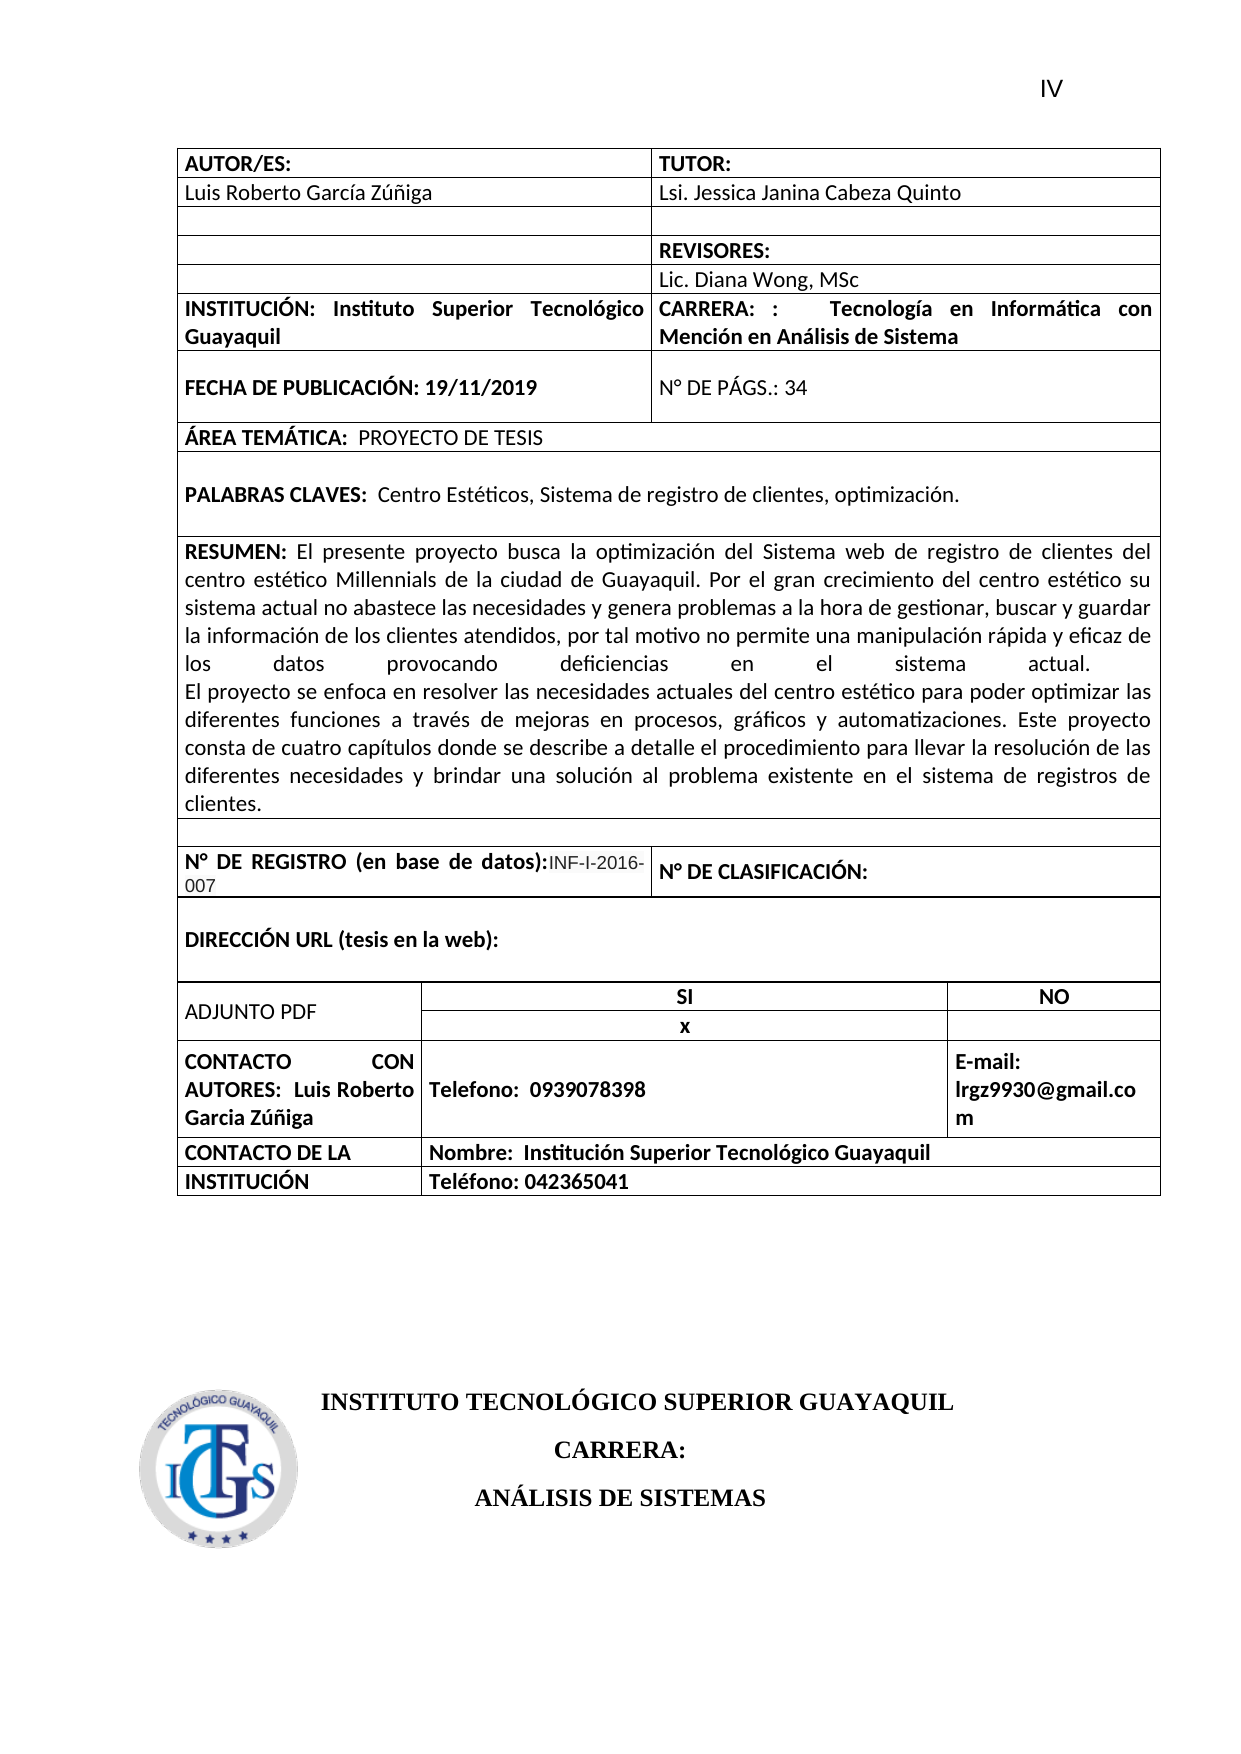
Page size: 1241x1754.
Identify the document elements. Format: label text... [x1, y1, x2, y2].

table_cell [948, 207, 1160, 235]
table_cell PALABRAS CLAVES: Centro Estéticos, Sistema de registro de clientes, optimización. [178, 452, 1160, 536]
table_cell E-mail: lrgz9930@gmail.com [948, 1041, 1160, 1137]
text ANÁLISIS DE SISTEMAS [301, 1483, 1063, 1511]
table_cell Lic. Diana Wong, MSc [652, 265, 1160, 293]
table_cell REVISORES: [652, 236, 1160, 264]
table_cell FECHA DE PUBLICACIÓN: 19/11/2019 [178, 351, 651, 422]
table_cell [178, 236, 651, 264]
table_cell NO [948, 983, 1160, 1010]
table_cell TUTOR: [652, 149, 1160, 177]
table_cell Nombre: Institución Superior Tecnológico Guayaquil [422, 1138, 1160, 1166]
table_cell ÁREA TEMÁTICA: PROYECTO DE TESIS [178, 423, 1160, 451]
table_cell Luis Roberto García Zúñiga [178, 178, 651, 206]
table_cell INSTITUCIÓN [178, 1167, 421, 1195]
table_cell Lsi. Jessica Janina Cabeza Quinto [652, 178, 1160, 206]
text CARRERA: [301, 1435, 1063, 1464]
table_cell CONTACTO DE LA [178, 1138, 421, 1166]
table_cell Telefono: 0939078398 [422, 1041, 947, 1137]
table_cell INSTITUCIÓN: Instituto Superior Tecnológico Guayaquil [178, 294, 651, 350]
table_cell [652, 207, 948, 235]
table_cell [178, 207, 651, 235]
picture [136, 1386, 301, 1551]
table_cell CONTACTO CON AUTORES: Luis Roberto Garcia Zúñiga [178, 1041, 421, 1137]
table_cell ADJUNTO PDF [178, 983, 421, 1039]
table_cell N° DE REGISTRO (en base de datos):INF-I-2016-007 [178, 847, 651, 896]
table_cell Teléfono: 042365041 [422, 1167, 1160, 1195]
table_cell DIRECCIÓN URL (tesis en la web): [178, 898, 1160, 981]
table_cell N° DE CLASIFICACIÓN: [652, 847, 1160, 896]
table_cell [178, 265, 651, 293]
table_cell x [422, 1011, 947, 1039]
table_cell SI [422, 983, 947, 1010]
table_cell [948, 1011, 1160, 1039]
table_cell CARRERA: : Tecnología en Informática con Mención en Análisis de Sistema [652, 294, 1160, 350]
table_cell [178, 819, 1160, 846]
table_cell AUTOR/ES: [178, 149, 651, 177]
text INSTITUTO TECNOLÓGICO SUPERIOR GUAYAQUIL [301, 1387, 1063, 1416]
table_cell RESUMEN: El presente proyecto busca la optimización del Sistema web de registro de clientes del centro estético Millennials de la ciudad de Guayaquil. Por el gran crecimiento del centro estético su sistema actual no abastece las necesidades y genera problemas a la hora de gestionar, buscar y guardar la información de los clientes atendidos, por tal motivo no permite una manipulación rápida y eficaz de los datos provocando deficiencias en el sistema actual. El proyecto se enfoca en resolver las necesidades actuales del centro estético para poder optimizar las diferentes funciones a través de mejoras en procesos, gráficos y automatizaciones. Este proyecto consta de cuatro capítulos donde se describe a detalle el procedimiento para llevar la resolución de las diferentes necesidades y brindar una solución al problema existente en el sistema de registros de clientes. [178, 537, 1160, 817]
table_cell N° DE PÁGS.: 34 [652, 351, 1160, 422]
